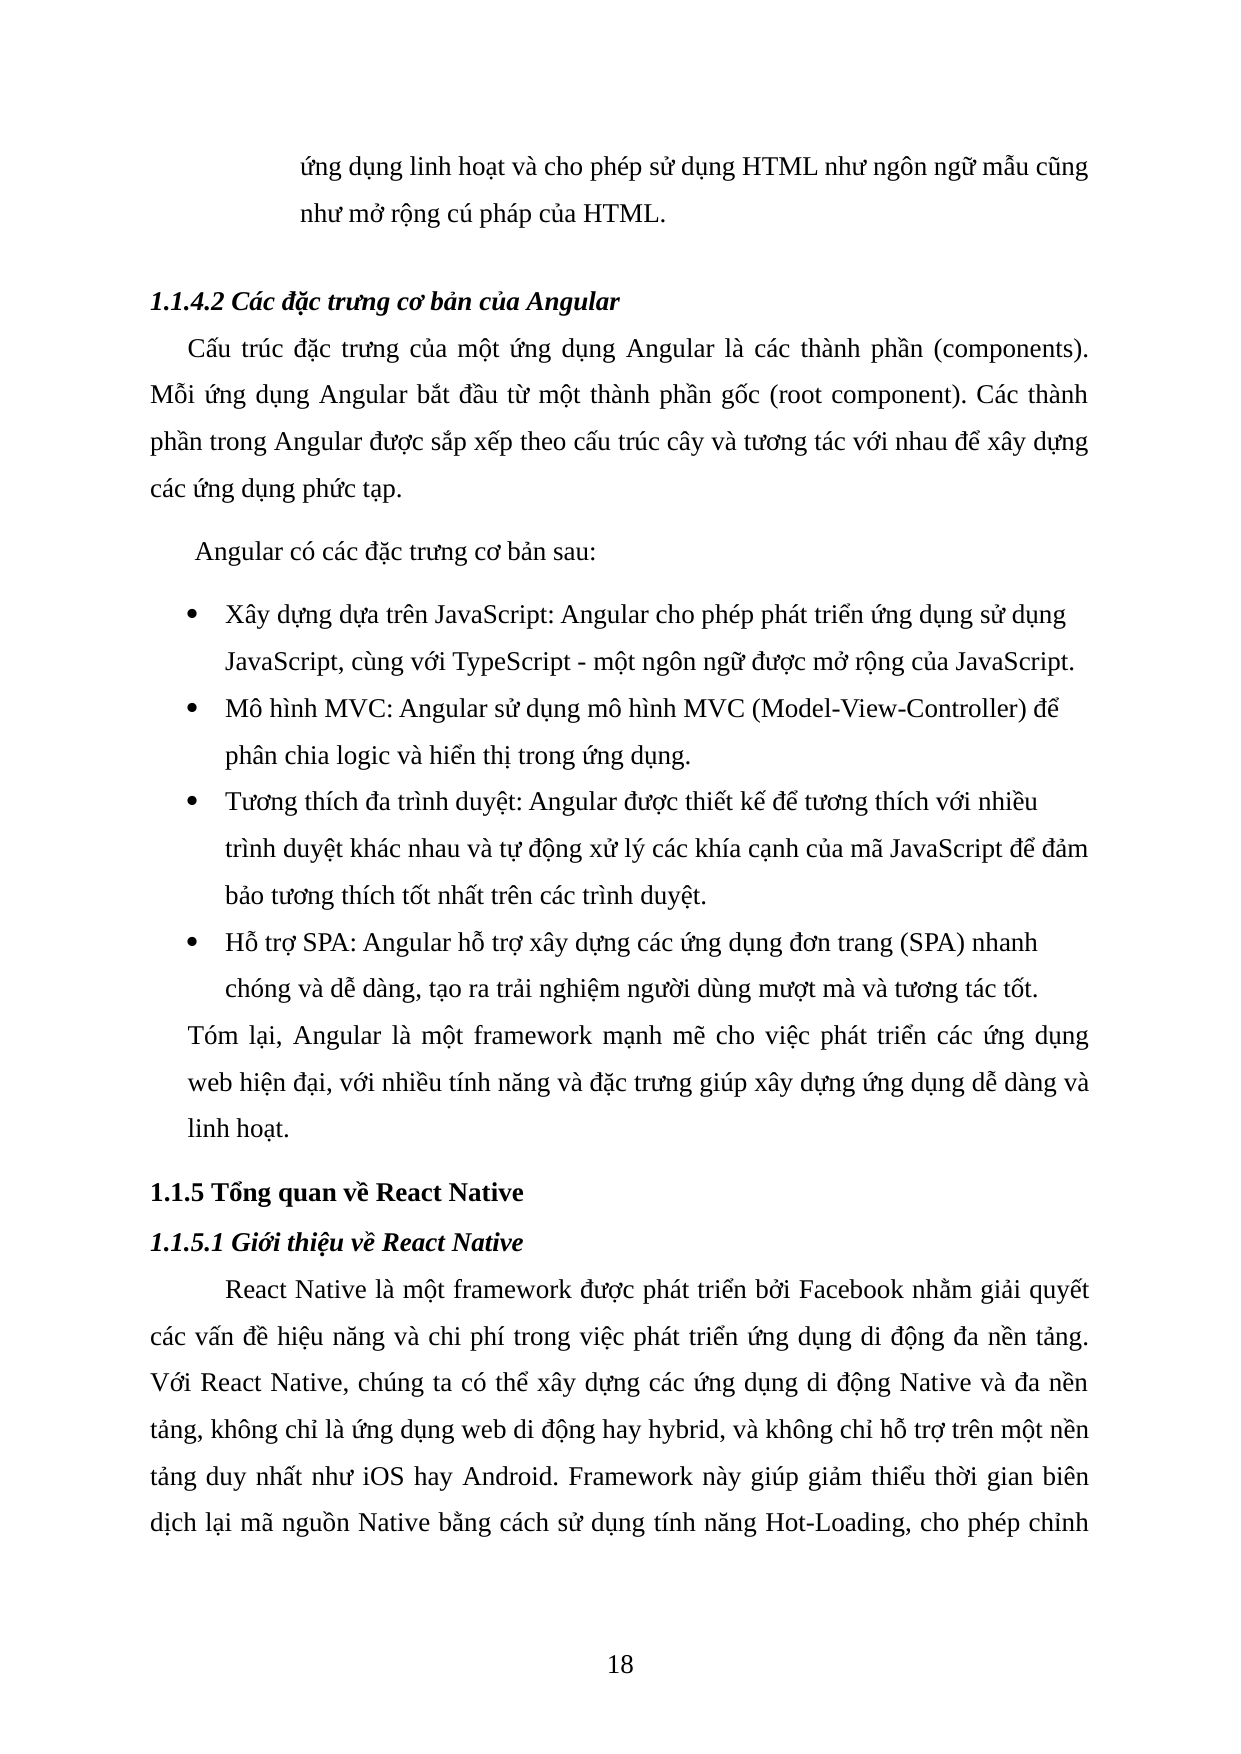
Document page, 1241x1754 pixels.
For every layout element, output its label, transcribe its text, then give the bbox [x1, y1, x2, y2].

list Hỗ trợ SPA: Angular hỗ trợ xây dựng các ứng dụng đơn trang (SPA) nhanh chóng và dễ dàng, tạo ra trải nghiệm người dùng mượt mà và tương tác tốt. [187, 926, 1090, 1003]
text Angular có các đặc trưng cơ bản sau: [150, 535, 1090, 566]
text Cấu trúc đặc trưng của một ứng dụng Angular là các thành phần (components). Mỗi ứng dụng Angular bắt đầu từ một thành phần gốc (root component). Các thành phần trong Angular được sắp xếp theo cấu trúc cây và tương tác với nhau để xây dựng các ứng dụng phức tạp. [150, 332, 1090, 503]
subtitle 1.1.5 Tổng quan về React Native [150, 1176, 1090, 1207]
list Tương thích đa trình duyệt: Angular được thiết kế để tương thích với nhiều trình duyệt khác nhau và tự động xử lý các khía cạnh của mã JavaScript để đảm bảo tương thích tốt nhất trên các trình duyệt. [187, 786, 1090, 910]
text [150, 1273, 1090, 1538]
subtitle 1.1.4.2 Các đặc trưng cơ bản của Angular [150, 285, 1090, 316]
list Xây dựng dựa trên JavaScript: Angular cho phép phát triển ứng dụng sử dụng JavaScript, cùng với TypeScript - một ngôn ngữ được mở rộng của JavaScript. [187, 599, 1090, 677]
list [262, 150, 1090, 228]
text Tóm lại, Angular là một framework mạnh mẽ cho việc phát triển các ứng dụng web hiện đại, với nhiều tính năng và đặc trưng giúp xây dựng ứng dụng dễ dàng và linh hoạt. [187, 1019, 1090, 1143]
list Mô hình MVC: Angular sử dụng mô hình MVC (Model-View-Controller) để phân chia logic và hiển thị trong ứng dụng. [187, 692, 1090, 770]
subtitle 1.1.5.1 Giới thiệu về React Native [150, 1227, 1090, 1258]
